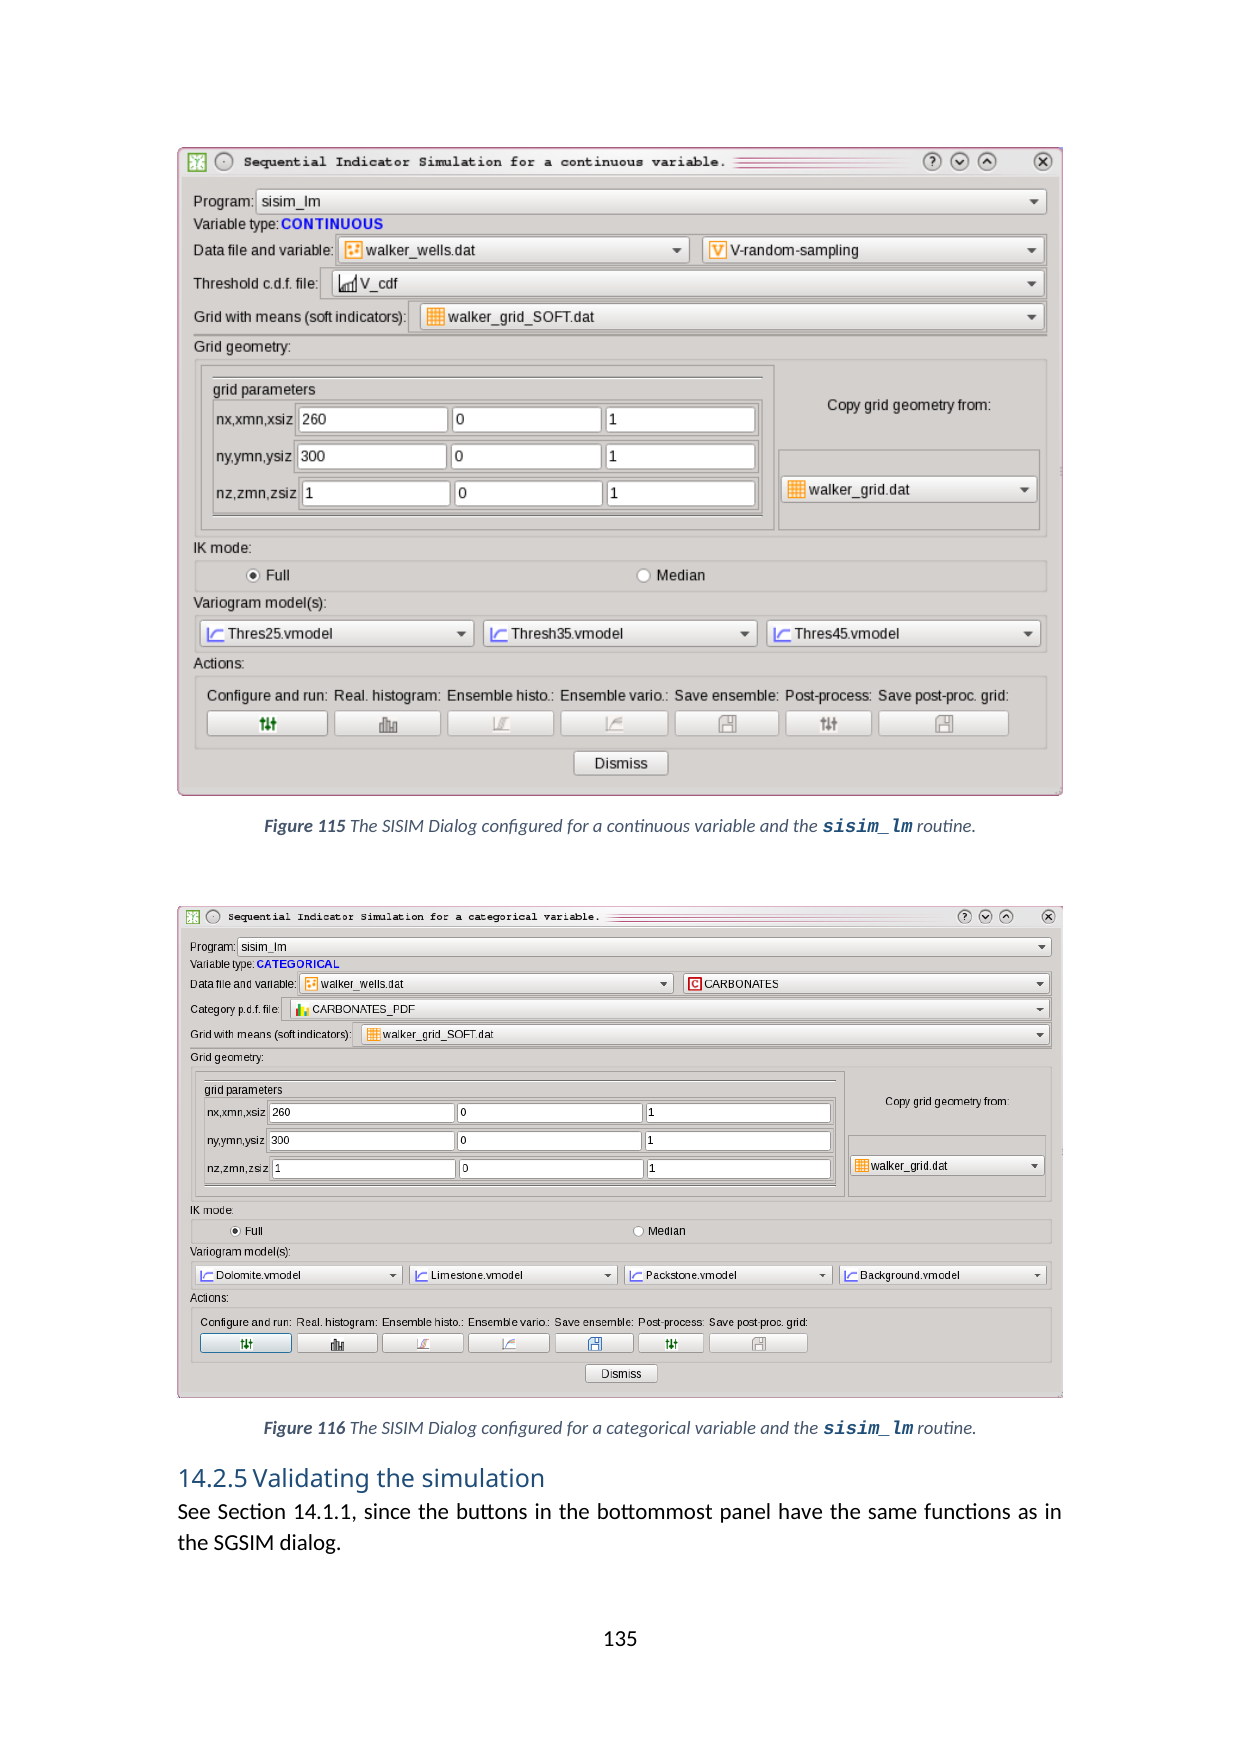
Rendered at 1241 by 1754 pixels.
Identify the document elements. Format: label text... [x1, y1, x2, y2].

text Figure 115 The SISIM Dialog configured for a continuous variable and the sisim_lm routine. [177, 814, 1063, 838]
text See Section 13.1.1, since the buttons in the bottommost panel have the same functions as in the SGSIM dialog. [177, 1497, 1063, 1556]
subtitle Validating the simulation [177, 1461, 1063, 1495]
text Figure 116 The SISIM Dialog configured for a categorical variable and the sisim_lm routine. [177, 1416, 1063, 1440]
picture [177, 147, 1063, 796]
picture [177, 906, 1063, 1398]
